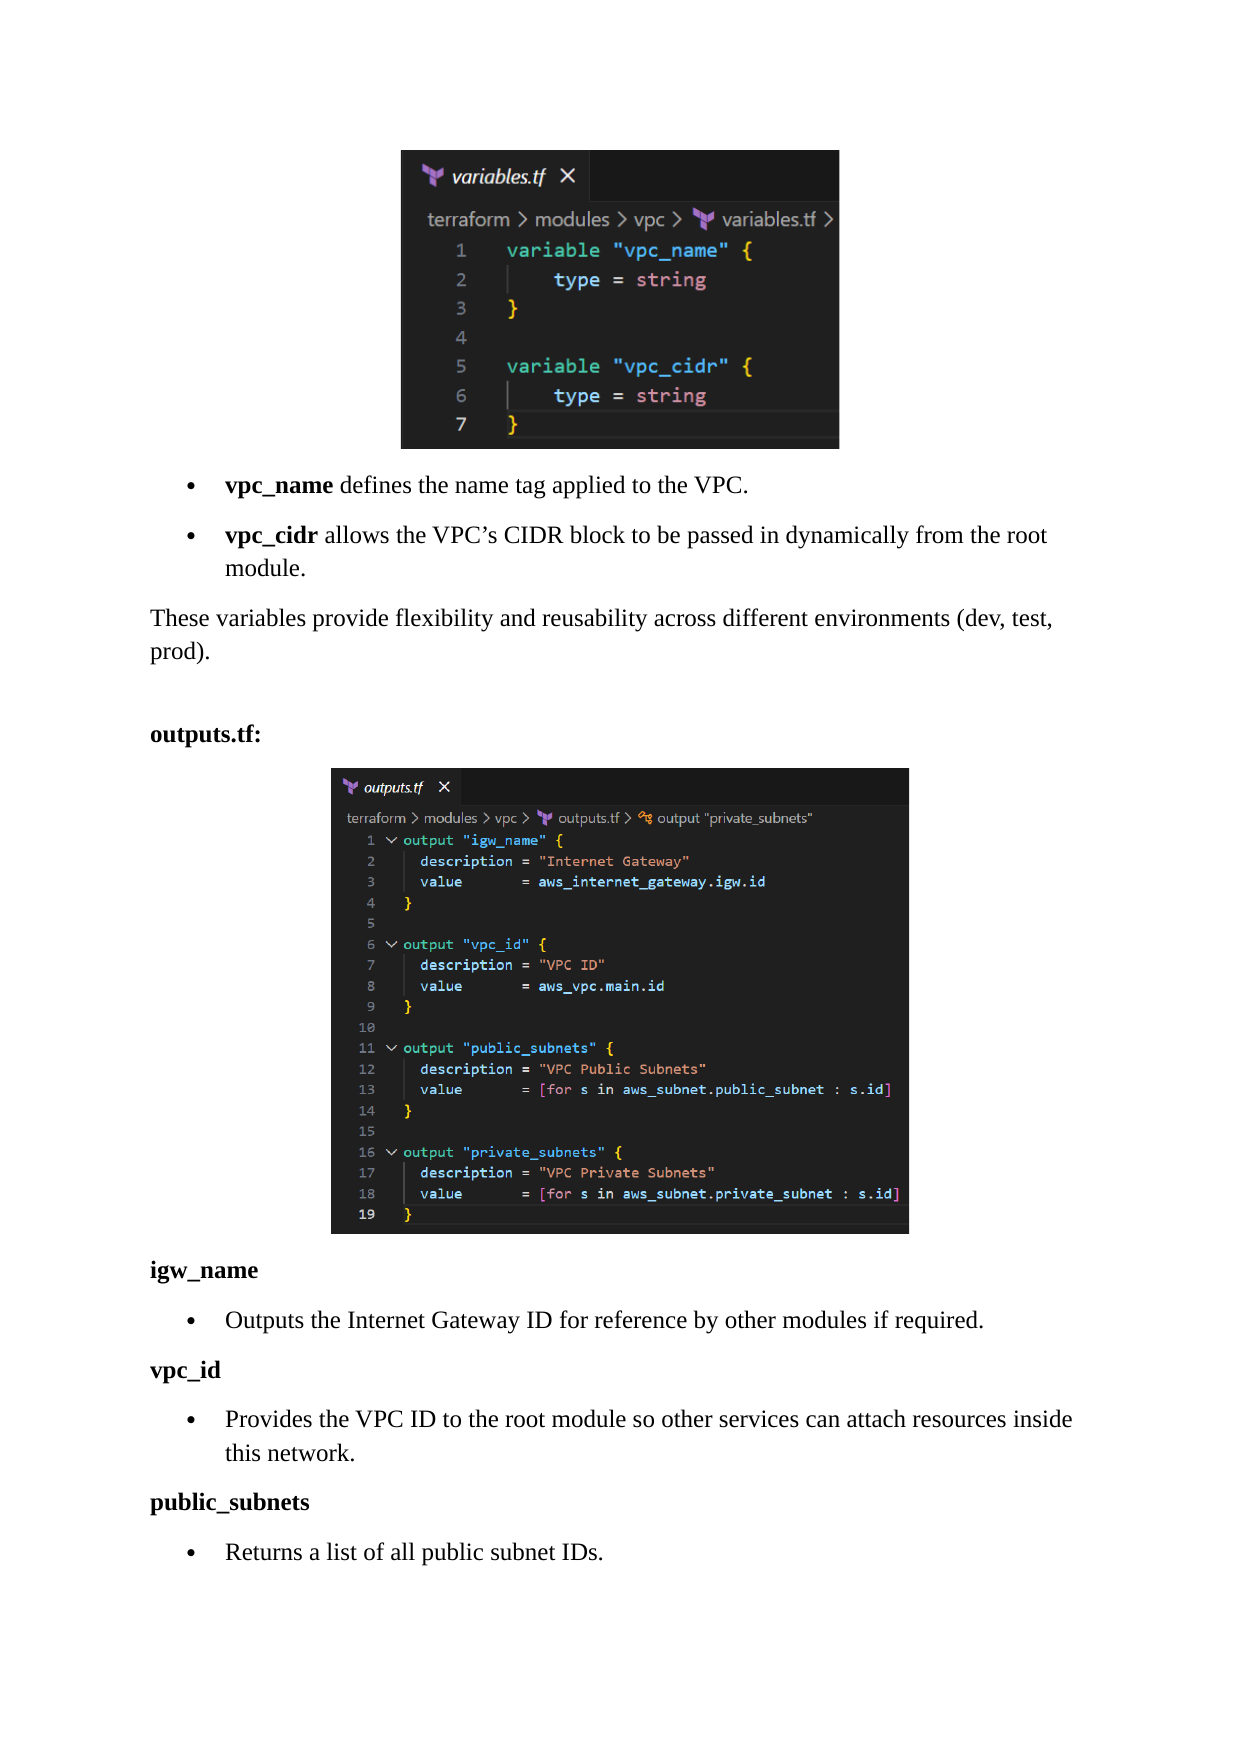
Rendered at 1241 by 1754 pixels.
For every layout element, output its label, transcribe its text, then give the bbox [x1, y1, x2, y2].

list Provides the VPC ID to the root module so other services can attach resources inside this network. [187, 1404, 1090, 1466]
list vpc_cidr allows the VPC’s CIDR block to be passed in dynamically from the root module. [187, 520, 1090, 582]
text These variables provide flexibility and reusability across different environments (dev, test, prod). [150, 603, 1090, 665]
text public_subnets [150, 1487, 1090, 1516]
text igw_name [150, 1256, 1090, 1284]
picture [331, 768, 910, 1234]
list Returns a list of all public subnet IDs. [187, 1537, 1090, 1566]
text vpc_id [150, 1355, 1090, 1384]
picture [400, 150, 840, 449]
list Outputs the Internet Gateway ID for reference by other modules if required. [187, 1305, 1090, 1334]
list vpc_name defines the name tag applied to the VPC. [187, 471, 1090, 499]
text outputs.tf: [150, 686, 1090, 747]
